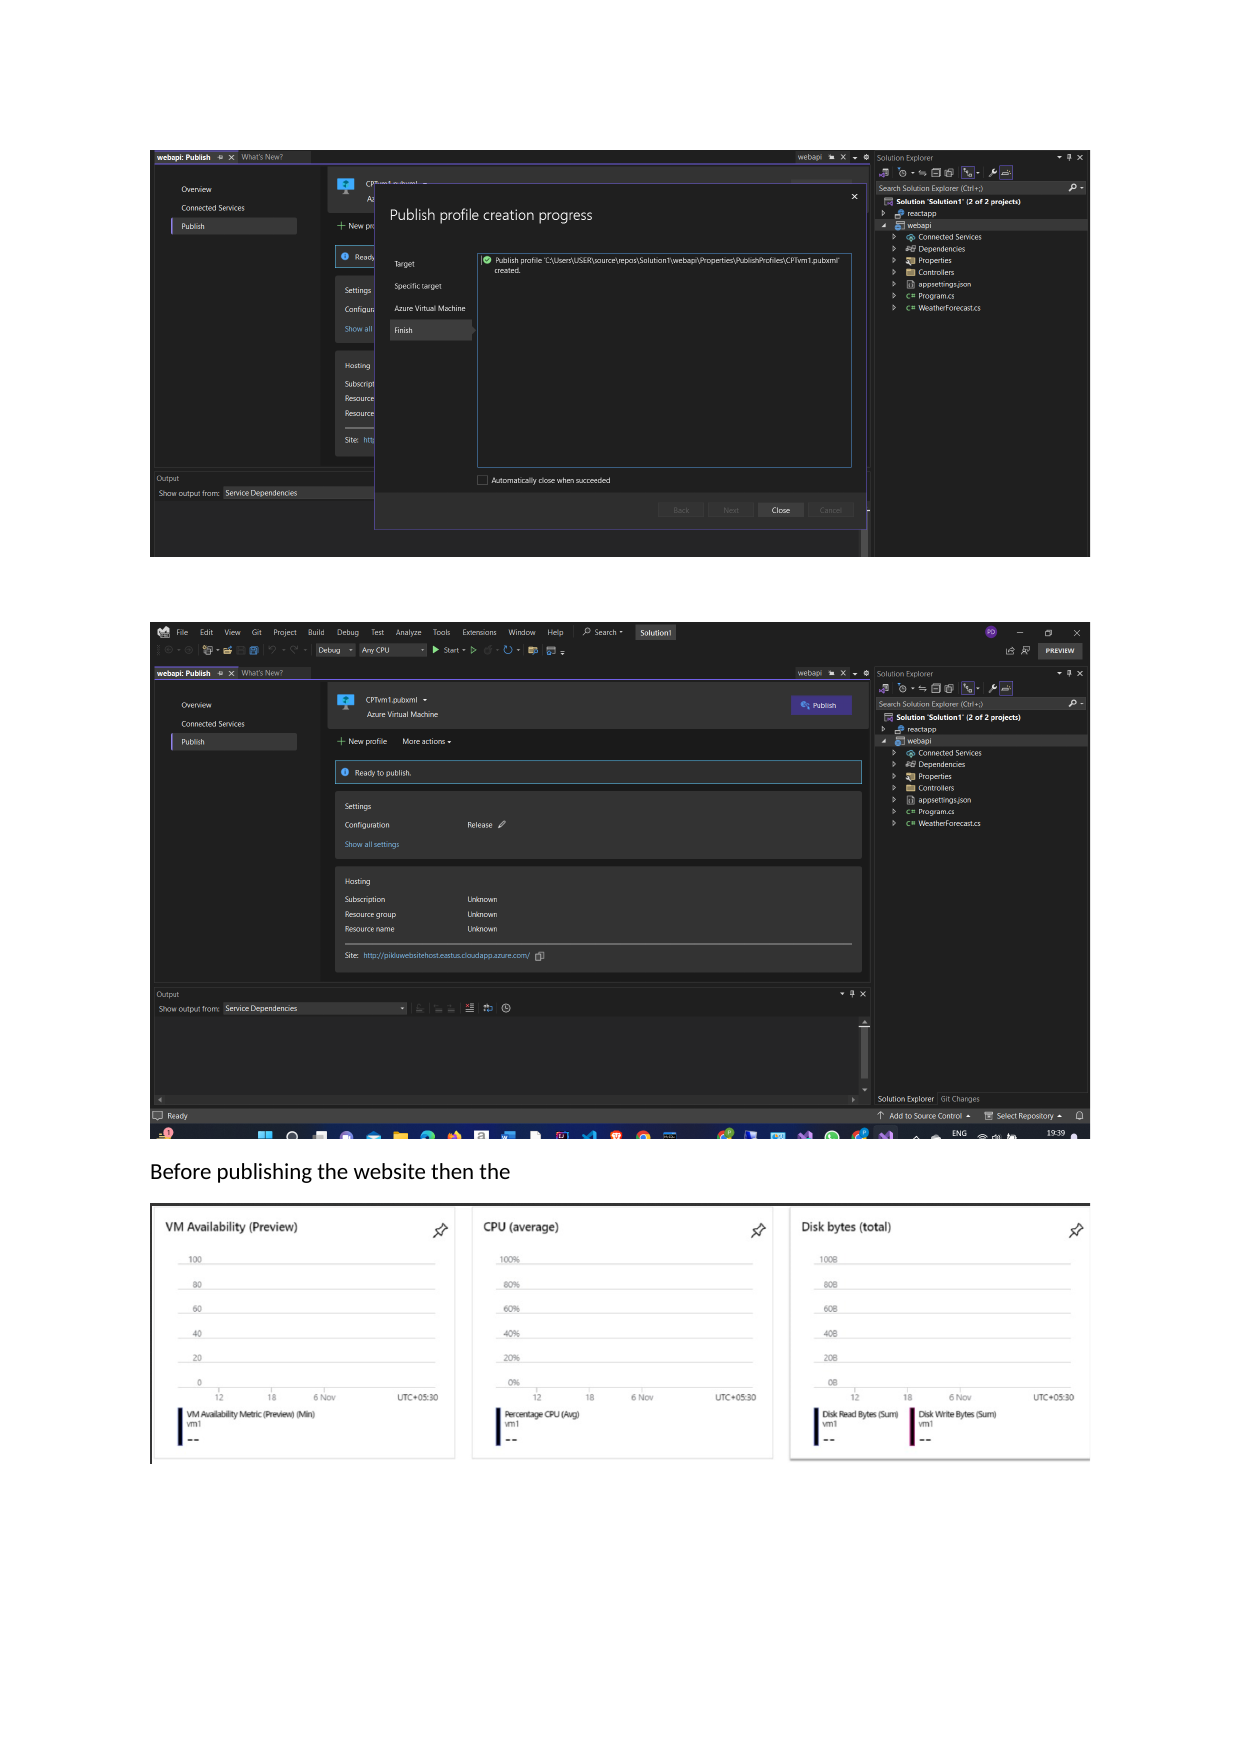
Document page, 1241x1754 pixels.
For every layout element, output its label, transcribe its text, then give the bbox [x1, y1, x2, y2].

picture [150, 150, 1091, 557]
picture [150, 1203, 1091, 1464]
text Before publishing the website then the [150, 1157, 1090, 1185]
picture [150, 622, 1091, 1139]
